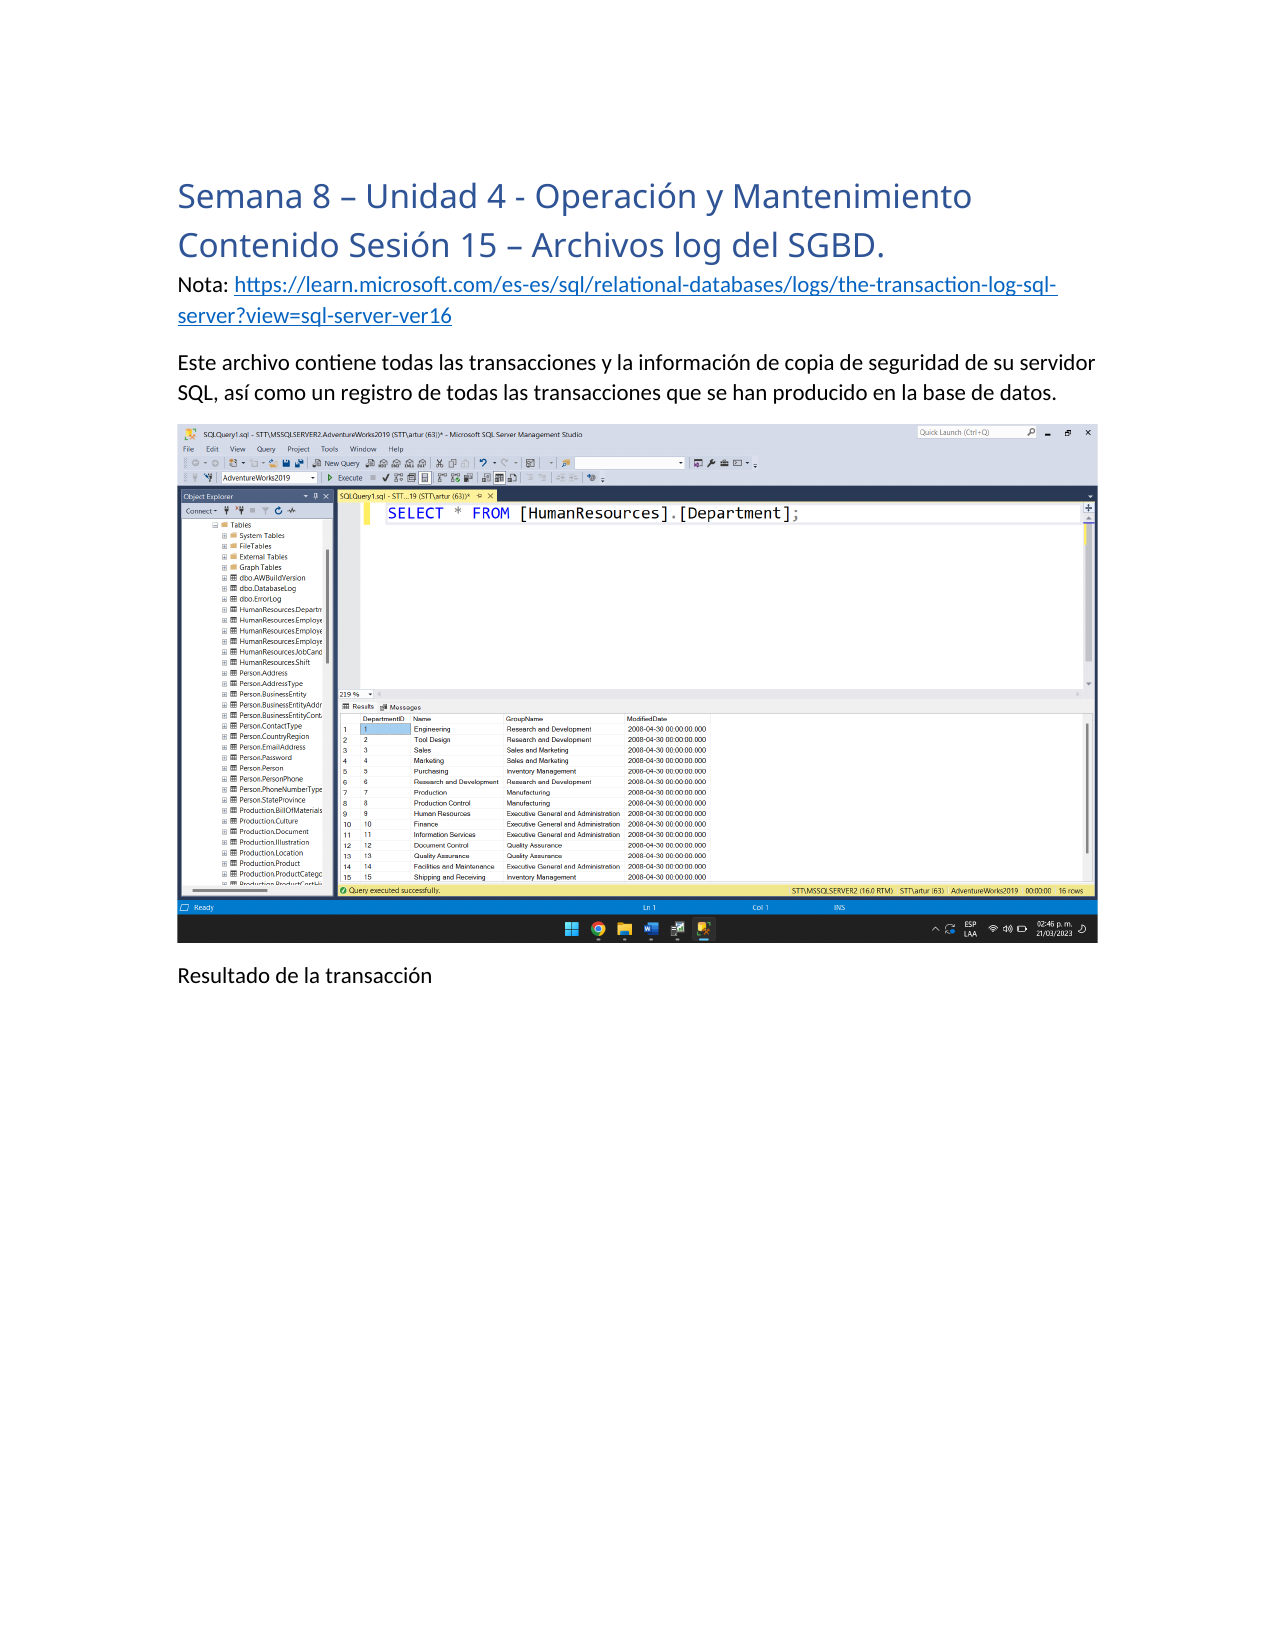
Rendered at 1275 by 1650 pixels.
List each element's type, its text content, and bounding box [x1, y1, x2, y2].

text Este archivo contiene todas las transacciones y la información de copia de seguridad de su servidor SQL, así como un registro de todas las transacciones que se han producido en la base de datos. [177, 348, 1098, 406]
text Resultado de la transacción [177, 961, 1098, 989]
picture [177, 424, 1098, 943]
text Nota: https://learn.microsoft.com/es-es/sql/relational-databases/logs/the-transaction-log-sql-server?view=sql-server-ver16 [177, 271, 1098, 329]
subtitle Semana 8 – Unidad 4 - Operación y Mantenimiento Contenido Sesión 15 – Archivos log del SGBD. [177, 173, 1098, 267]
